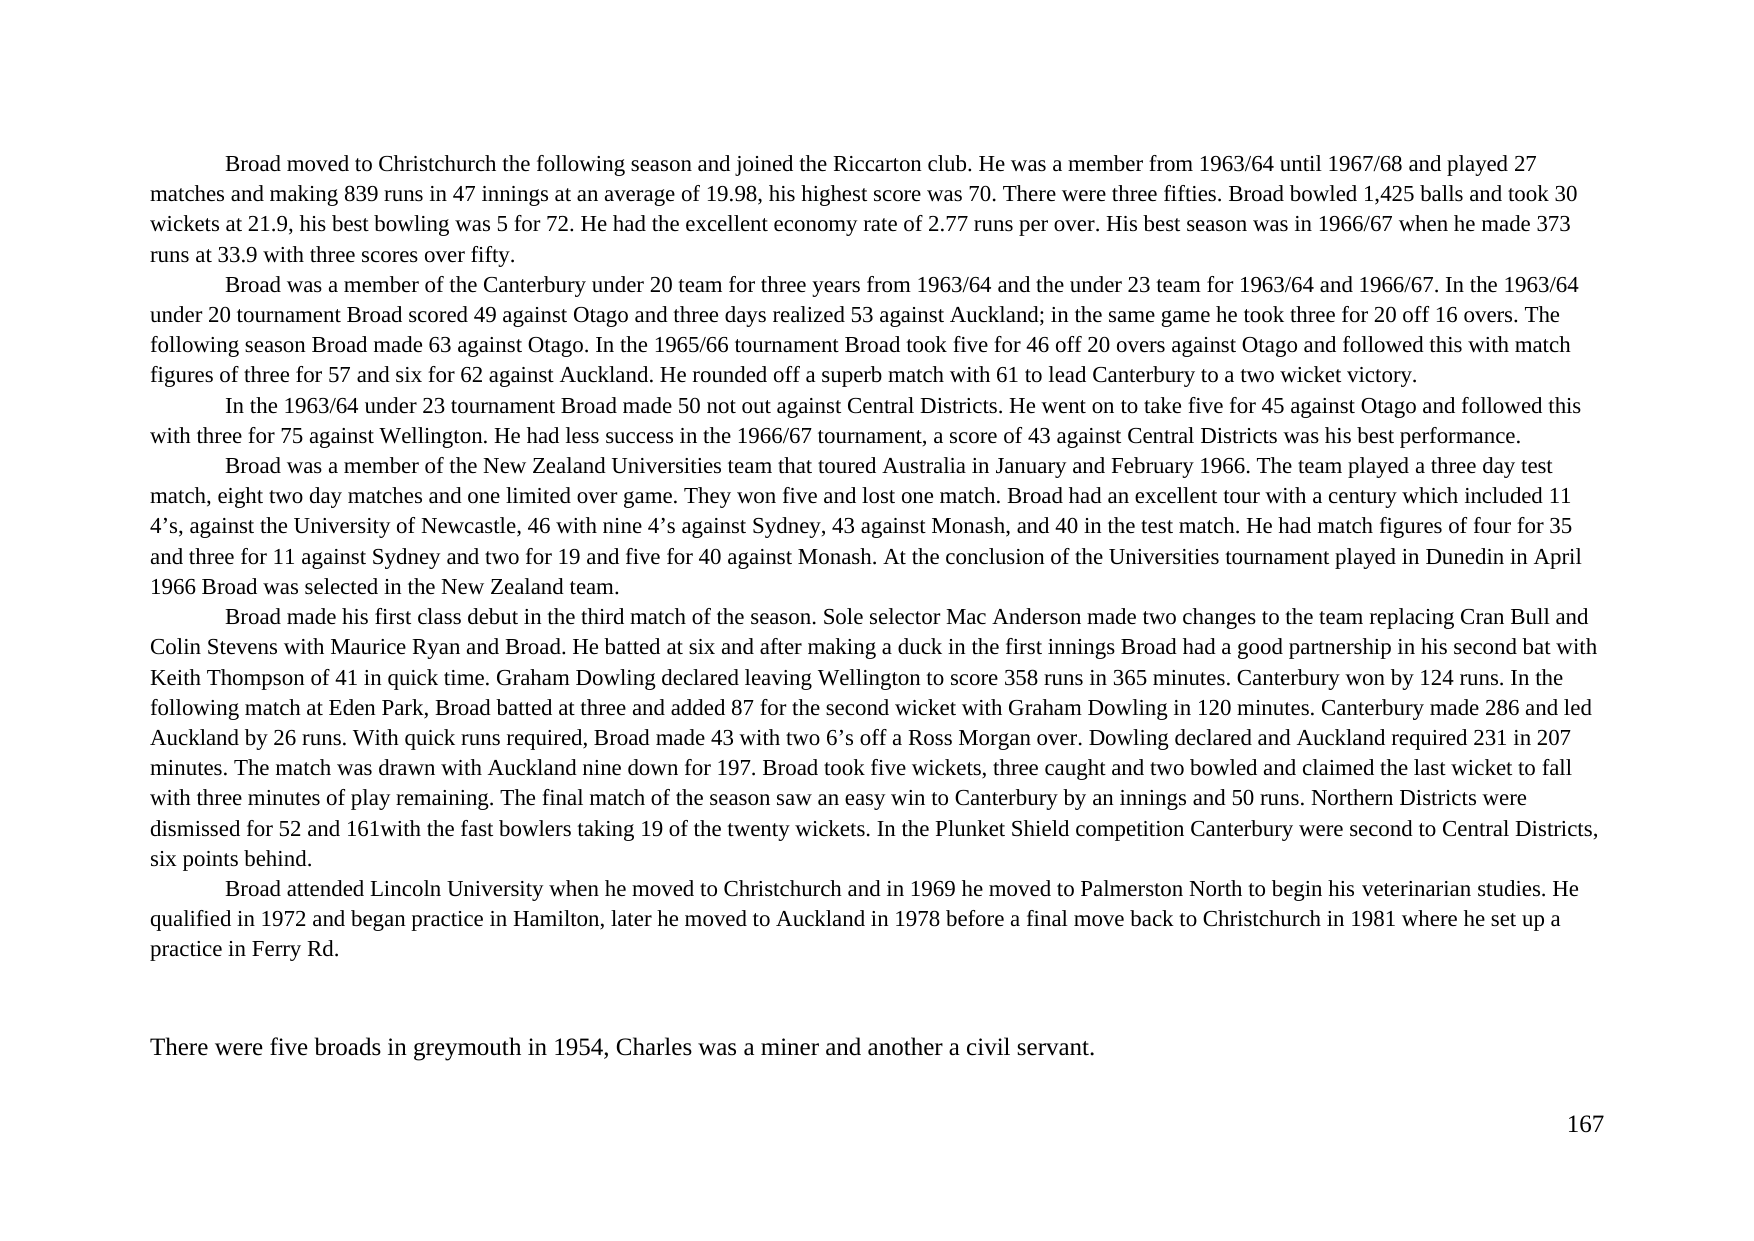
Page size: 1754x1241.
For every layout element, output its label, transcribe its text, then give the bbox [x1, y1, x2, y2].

text Broad was a member of the New Zealand Universities team that toured Australia in January and February 1966. The team played a three day test match, eight two day matches and one limited over game. They won five and lost one match. Broad had an excellent tour with a century which included 11 4’s, against the University of Newcastle, 46 with nine 4’s against Sydney, 43 against Monash, and 40 in the test match. He had match figures of four for 35 and three for 11 against Sydney and two for 19 and five for 40 against Monash. At the conclusion of the Universities tournament played in Dunedin in April 1966 Broad was selected in the New Zealand team. [150, 452, 1604, 599]
text In the 1963/64 under 23 tournament Broad made 50 not out against Central Districts. He went on to take five for 45 against Otago and followed this with three for 75 against Wellington. He had less success in the 1966/67 tournament, a score of 43 against Central Districts was his best performance. [150, 392, 1604, 448]
text Broad made his first class debut in the third match of the season. Sole selector Mac Anderson made two changes to the team replacing Cran Bull and Colin Stevens with Maurice Ryan and Broad. He batted at six and after making a duck in the first innings Broad had a good partnership in his second bat with Keith Thompson of 41 in quick time. Graham Dowling declared leaving Wellington to score 358 runs in 365 minutes. Canterbury won by 124 runs. In the following match at Eden Park, Broad batted at three and added 87 for the second wicket with Graham Dowling in 120 minutes. Canterbury made 286 and led Auckland by 26 runs. With quick runs required, Broad made 43 with two 6’s off a Ross Morgan over. Dowling declared and Auckland required 231 in 207 minutes. The match was drawn with Auckland nine down for 197. Broad took five wickets, three caught and two bowled and claimed the last wicket to fall with three minutes of play remaining. The final match of the season saw an easy win to Canterbury by an innings and 50 runs. Northern Districts were dismissed for 52 and 161with the fast bowlers taking 19 of the twenty wickets. In the Plunket Shield competition Canterbury were second to Central Districts, six points behind. [150, 603, 1604, 871]
text There were five broads in greymouth in 1954, Charles was a miner and another a civil servant. [150, 1032, 1604, 1060]
text Broad was a member of the Canterbury under 20 team for three years from 1963/64 and the under 23 team for 1963/64 and 1966/67. In the 1963/64 under 20 tournament Broad scored 49 against Otago and three days realized 53 against Auckland; in the same game he took three for 20 off 16 overs. The following season Broad made 63 against Otago. In the 1965/66 tournament Broad took five for 46 off 20 overs against Otago and followed this with match figures of three for 57 and six for 62 against Auckland. He rounded off a superb match with 61 to lead Canterbury to a two wicket victory. [150, 271, 1604, 388]
text Broad moved to Christchurch the following season and joined the Riccarton club. He was a member from 1963/64 until 1967/68 and played 27 matches and making 839 runs in 47 innings at an average of 19.98, his highest score was 70. There were three fifties. Broad bowled 1,425 balls and took 30 wickets at 21.9, his best bowling was 5 for 72. He had the excellent economy rate of 2.77 runs per over. His best season was in 1966/67 when he made 373 runs at 33.9 with three scores over fifty. [150, 150, 1604, 267]
text Broad attended Lincoln University when he moved to Christchurch and in 1969 he moved to Palmerston North to begin his veterinarian studies. He qualified in 1972 and began practice in Hamilton, later he moved to Auckland in 1978 before a final move back to Christchurch in 1981 where he set up a practice in Ferry Rd. [150, 875, 1604, 962]
